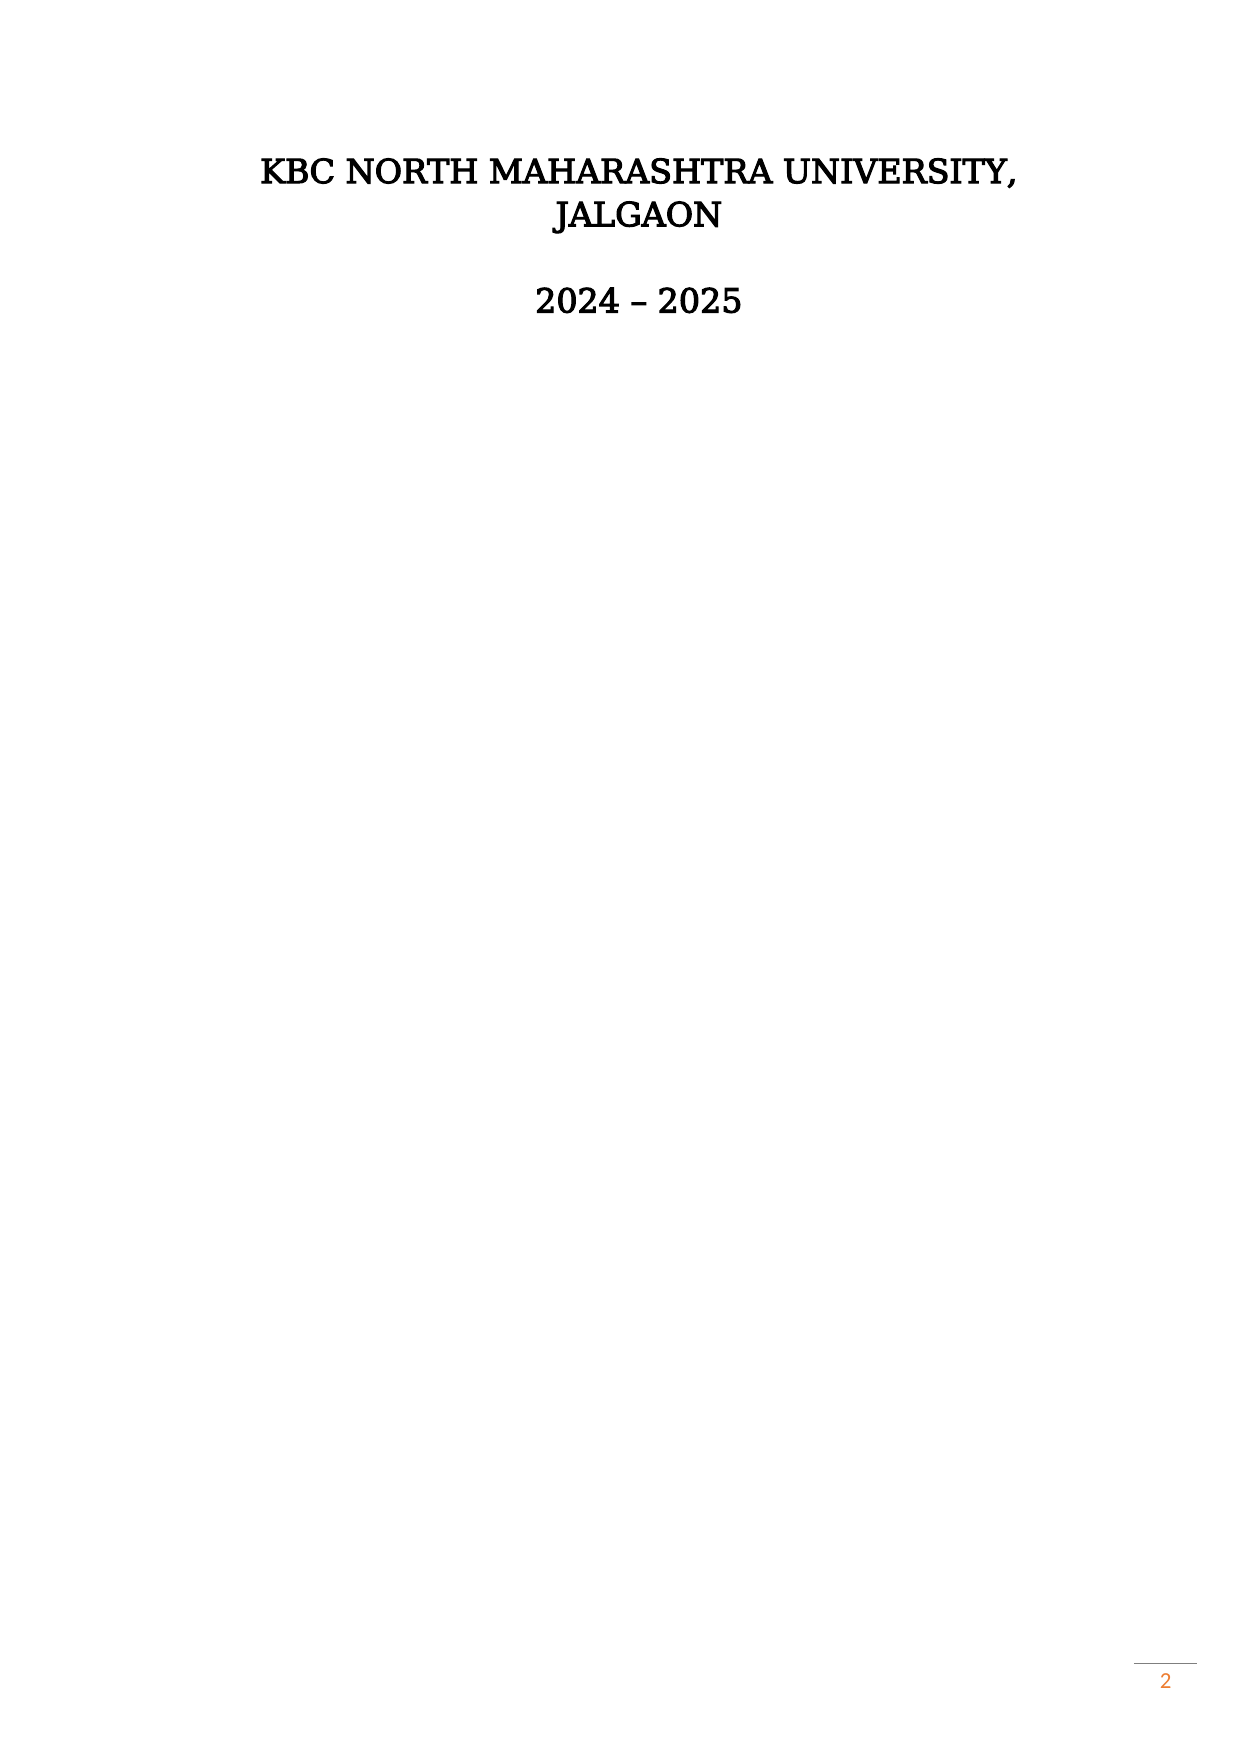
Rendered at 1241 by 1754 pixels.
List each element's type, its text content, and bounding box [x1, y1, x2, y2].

text 2024 – 2025 [187, 279, 1090, 319]
text KBC NORTH MAHARASHTRA UNIVERSITY, JALGAON [187, 150, 1090, 233]
